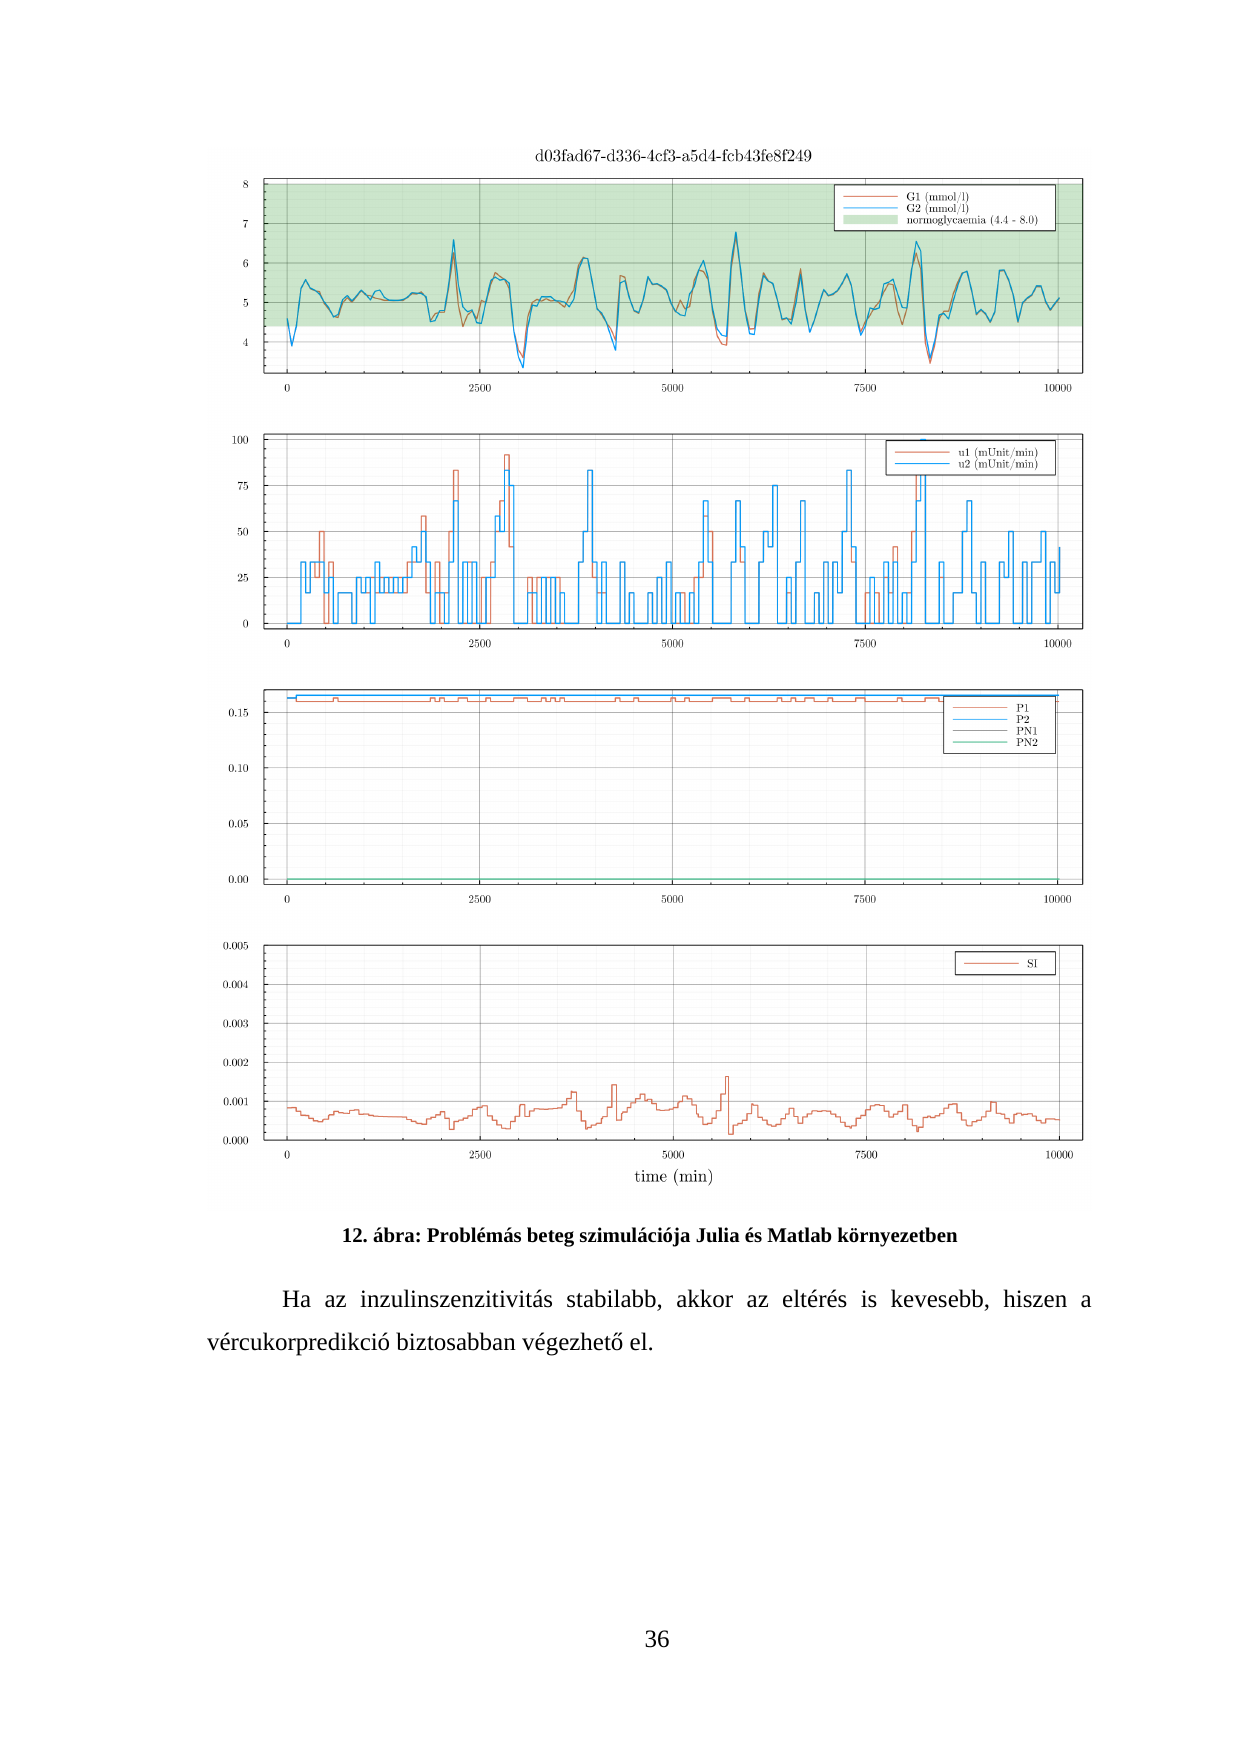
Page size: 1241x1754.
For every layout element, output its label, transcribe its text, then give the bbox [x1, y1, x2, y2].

picture [206, 147, 1093, 1211]
text Ha az inzulinszenzitivitás stabilabb, akkor az eltérés is kevesebb, hiszen a vércukorpredikció biztosabban végezhető el. [207, 1284, 1092, 1356]
